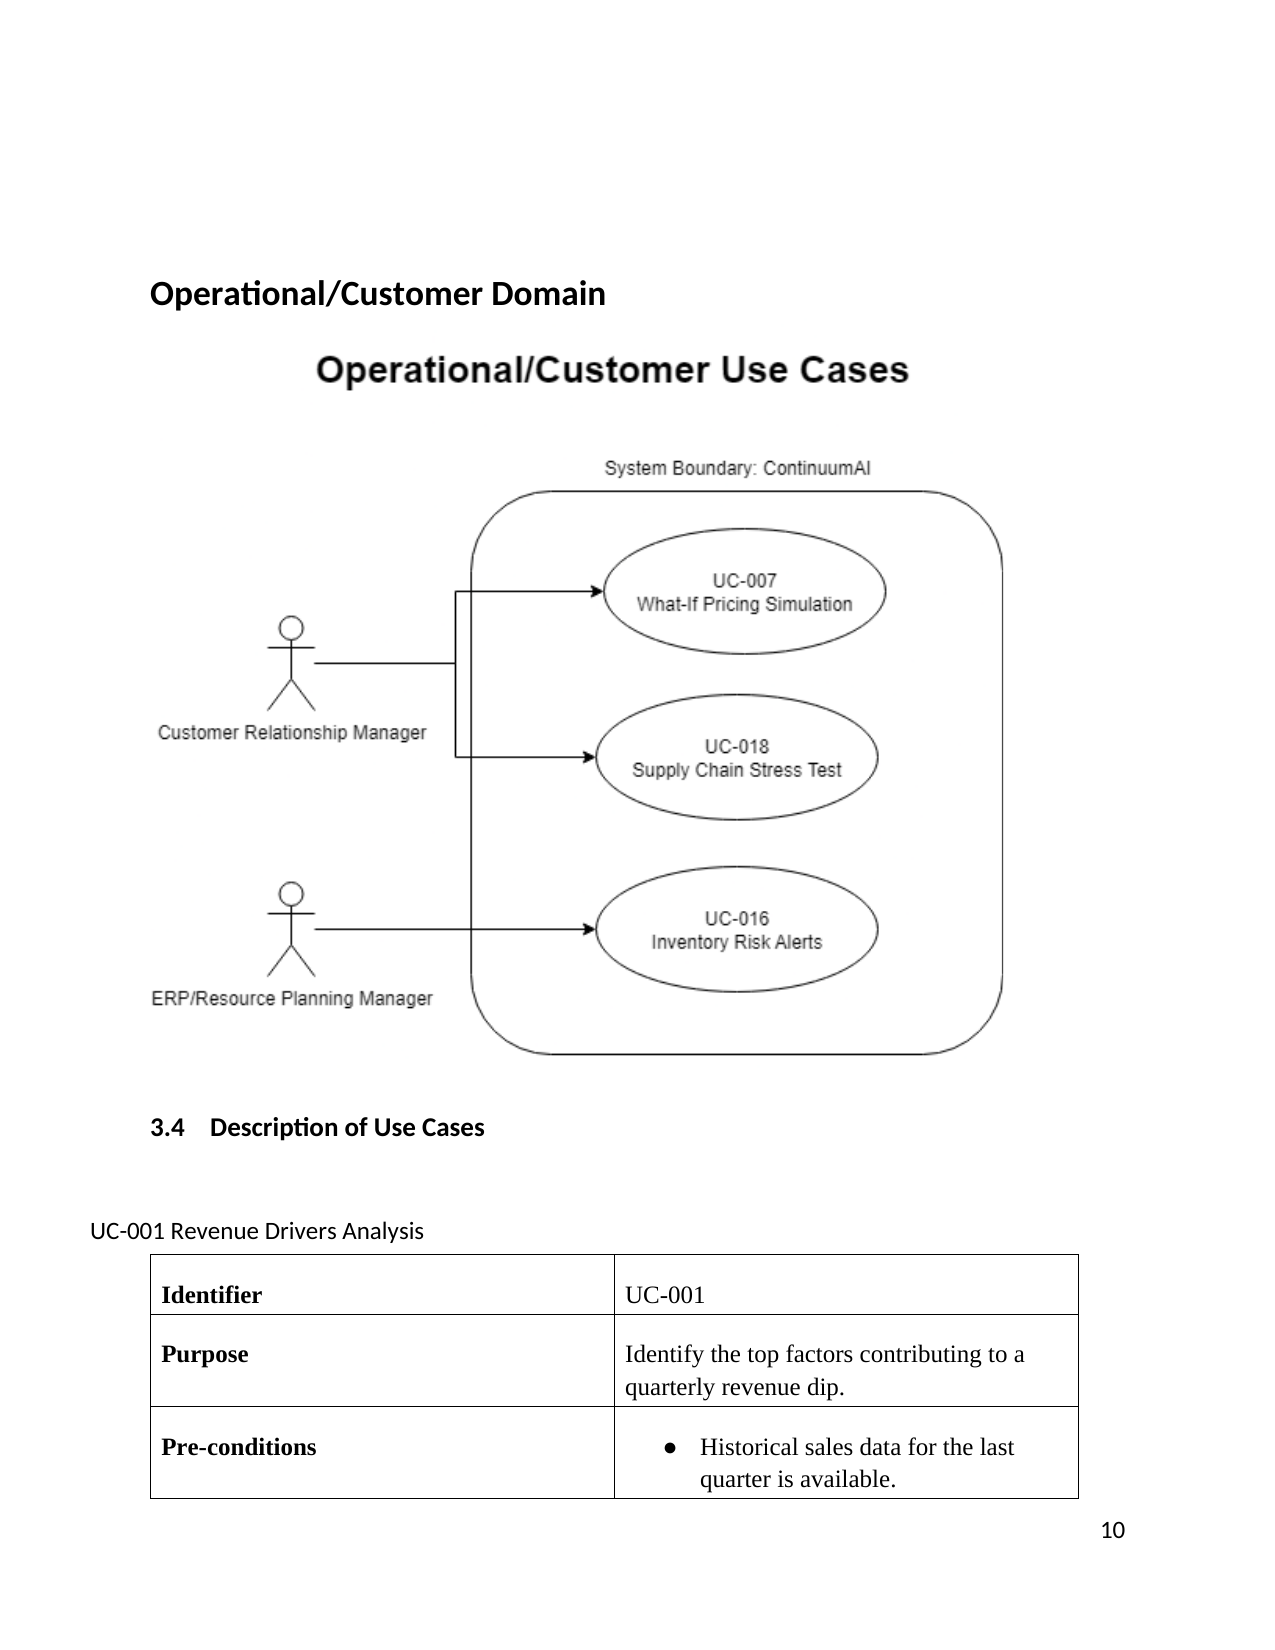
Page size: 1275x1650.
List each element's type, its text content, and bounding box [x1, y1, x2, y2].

table_cell Identify the top factors contributing to a quarterly revenue dip. [615, 1315, 1078, 1406]
subtitle Description of Use Cases [150, 1110, 1125, 1143]
table_header Identifier [151, 1255, 614, 1313]
table_header UC-001 [615, 1255, 1078, 1313]
table_cell Purpose [151, 1315, 614, 1406]
picture [150, 314, 1004, 1068]
table_cell Pre-conditions [151, 1407, 614, 1498]
subtitle UC-001 Revenue Drivers Analysis [90, 1216, 1125, 1246]
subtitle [90, 271, 1125, 1067]
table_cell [615, 1407, 1078, 1498]
